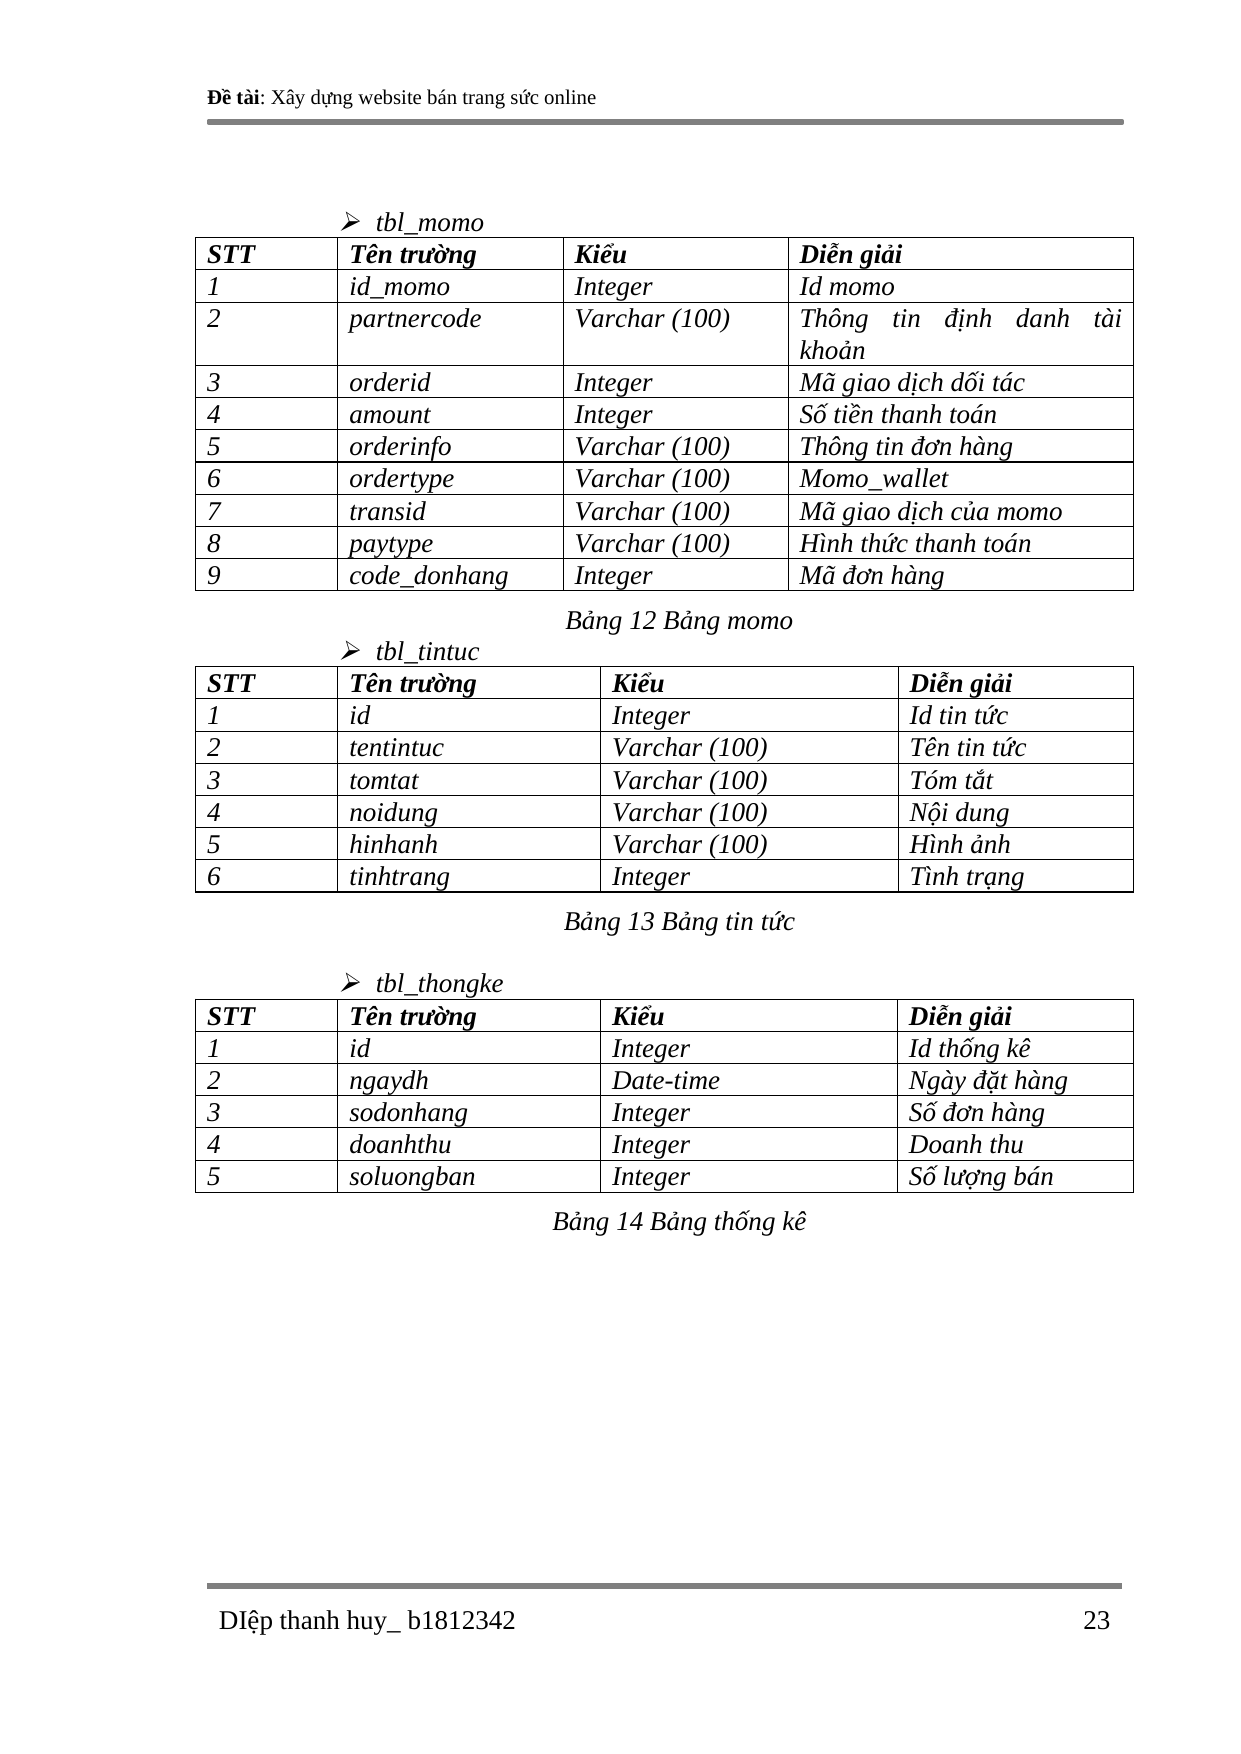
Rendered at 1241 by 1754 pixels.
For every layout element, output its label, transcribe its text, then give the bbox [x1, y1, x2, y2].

table_header Kiểu [601, 667, 898, 698]
table_cell 2 [196, 732, 337, 763]
table_cell 6 [196, 860, 337, 891]
table_header Kiểu [601, 1000, 897, 1031]
table_cell orderinfo [338, 430, 563, 461]
table_cell Integer [601, 860, 898, 891]
table_cell 2 [196, 1064, 337, 1095]
table_cell partnercode [338, 303, 563, 365]
table_header Kiểu [564, 238, 788, 269]
table_cell doanhthu [338, 1128, 600, 1159]
table_cell Id thống kê [898, 1032, 1133, 1063]
table_cell transid [338, 495, 563, 526]
table_cell id_momo [338, 270, 563, 302]
table_cell sodonhang [338, 1096, 600, 1127]
table_cell amount [338, 398, 563, 429]
list tbl_momo [338, 206, 1122, 237]
table_header Tên trường [338, 238, 563, 269]
table_cell Tên tin tức [899, 732, 1133, 763]
table_cell Integer [564, 398, 788, 429]
table_cell 4 [196, 1128, 337, 1159]
table_cell Thông tin đơn hàng [789, 430, 1133, 461]
table_cell Varchar (100) [564, 430, 788, 461]
table_cell Doanh thu [898, 1128, 1133, 1159]
table_cell Tóm tắt [899, 764, 1133, 795]
table_cell 2 [196, 303, 337, 365]
table_cell Số đơn hàng [898, 1096, 1133, 1127]
table_cell id [338, 699, 600, 731]
text Bảng 12 Bảng momo [207, 604, 1122, 635]
table_cell 5 [196, 1161, 337, 1192]
table_cell orderid [338, 366, 563, 397]
table_cell Id tin tức [899, 699, 1133, 731]
table_cell Hình thức thanh toán [789, 527, 1133, 558]
table_cell tomtat [338, 764, 600, 795]
table_cell 3 [196, 1096, 337, 1127]
table_cell Momo_wallet [789, 463, 1133, 494]
table_cell Số lượng bán [898, 1161, 1133, 1192]
list tbl_tintuc [338, 635, 1122, 666]
table_cell 6 [196, 463, 337, 494]
table_header Tên trường [338, 1000, 600, 1031]
table_cell Ngày đặt hàng [898, 1064, 1133, 1095]
table_cell hinhanh [338, 828, 600, 859]
table_cell Mã đơn hàng [789, 559, 1133, 590]
table_cell Integer [564, 366, 788, 397]
table_cell 1 [196, 270, 337, 302]
table_cell 9 [196, 559, 337, 590]
table_cell Varchar (100) [564, 463, 788, 494]
table_cell 1 [196, 1032, 337, 1063]
table_cell 3 [196, 366, 337, 397]
table_cell 1 [196, 699, 337, 731]
table_cell Integer [564, 270, 788, 302]
table_cell Số tiền thanh toán [789, 398, 1133, 429]
table_cell Nội dung [899, 796, 1133, 827]
table_header Diễn giải [899, 667, 1133, 698]
table_cell noidung [338, 796, 600, 827]
table_header STT [196, 238, 337, 269]
table_cell Varchar (100) [601, 828, 898, 859]
table_cell Tình trạng [899, 860, 1133, 891]
table_cell Integer [601, 1096, 897, 1127]
table_cell ordertype [338, 463, 563, 494]
table_cell ngaydh [338, 1064, 600, 1095]
table_cell Integer [601, 1128, 897, 1159]
table_cell Varchar (100) [564, 527, 788, 558]
table_cell soluongban [338, 1161, 600, 1192]
table_cell Integer [601, 1032, 897, 1063]
table_cell 5 [196, 828, 337, 859]
table_cell code_donhang [338, 559, 563, 590]
table_cell Varchar (100) [601, 796, 898, 827]
text Bảng 14 Bảng thống kê [207, 1205, 1122, 1236]
table_header Diễn giải [898, 1000, 1133, 1031]
list tbl_thongke [338, 967, 1122, 998]
table_cell Varchar (100) [601, 764, 898, 795]
table_cell id [338, 1032, 600, 1063]
table_cell Date-time [601, 1064, 897, 1095]
table_cell Varchar (100) [564, 303, 788, 365]
table_cell tentintuc [338, 732, 600, 763]
table_cell 4 [196, 796, 337, 827]
table_cell Varchar (100) [601, 732, 898, 763]
table_cell tinhtrang [338, 860, 600, 891]
table_header STT [196, 667, 337, 698]
table_cell Integer [564, 559, 788, 590]
table_cell paytype [338, 527, 563, 558]
table_cell 3 [196, 764, 337, 795]
table_header Tên trường [338, 667, 600, 698]
table_cell Varchar (100) [564, 495, 788, 526]
table_cell 7 [196, 495, 337, 526]
table_cell Integer [601, 699, 898, 731]
table_cell Id momo [789, 270, 1133, 302]
text Bảng 13 Bảng tin tức [207, 905, 1122, 936]
table_cell Mã giao dịch dối tác [789, 366, 1133, 397]
table_cell Thông tin định danh tài khoản [789, 303, 1133, 365]
table_cell Mã giao dịch của momo [789, 495, 1133, 526]
table_cell Hình ảnh [899, 828, 1133, 859]
table_header STT [196, 1000, 337, 1031]
table_cell 8 [196, 527, 337, 558]
table_cell 5 [196, 430, 337, 461]
table_header Diễn giải [789, 238, 1133, 269]
table_cell 4 [196, 398, 337, 429]
table_cell Integer [601, 1161, 897, 1192]
